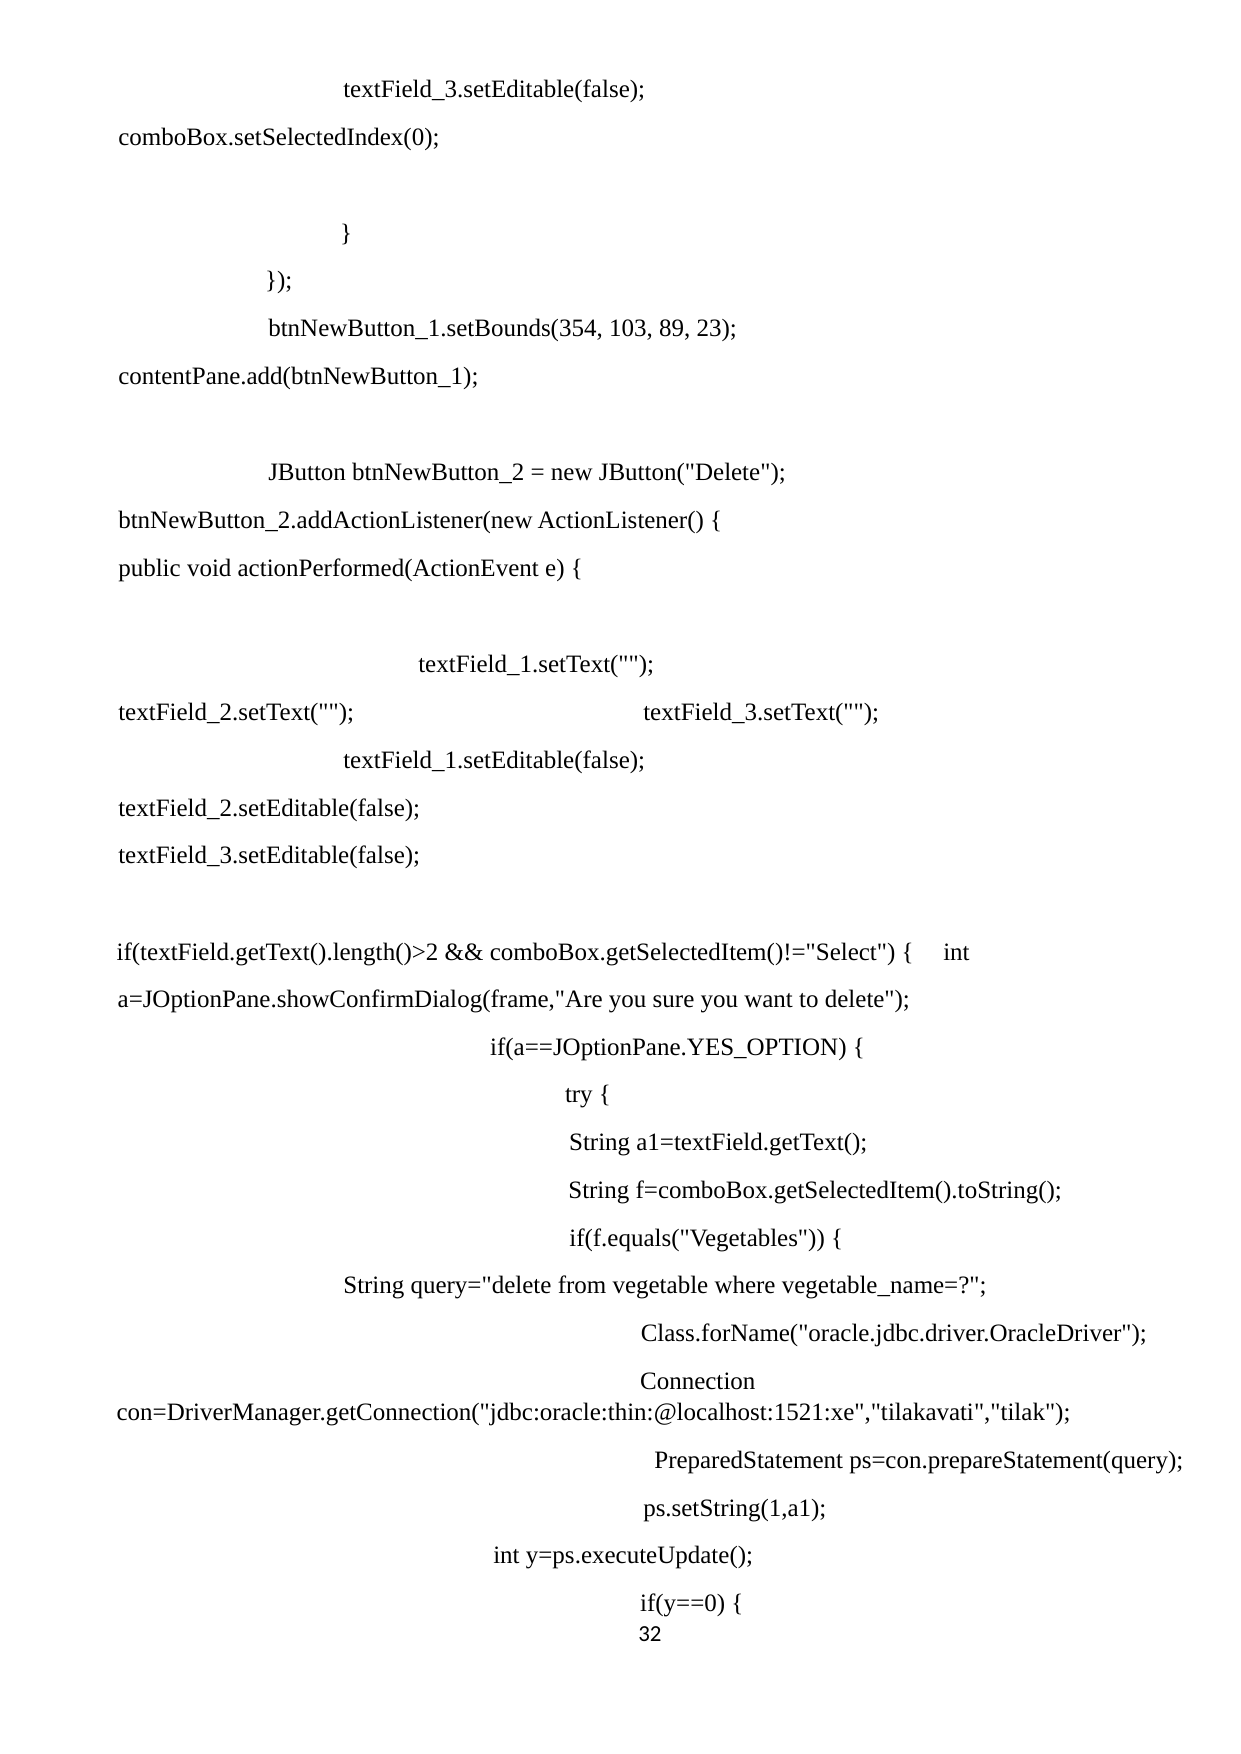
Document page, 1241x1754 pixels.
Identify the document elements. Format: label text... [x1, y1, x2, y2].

text JButton btnNewButton_2 = new JButton("Delete"); btnNewButton_2.addActionListener(new ActionListener() { public void actionPerformed(ActionEvent e) { [116, 457, 943, 582]
text String a1=textField.getText(); [247, 1127, 1189, 1156]
text textField_1.setText(""); textField_2.setText(""); textField_3.setText(""); textField_1.setEditable(false); textField_2.setEditable(false); textField_3.setEditable(false); [116, 649, 899, 869]
text PreparedStatement ps=con.prepareStatement(query); [116, 1445, 1189, 1473]
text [116, 74, 899, 150]
text } [116, 218, 1189, 247]
text Connection [118, 1366, 1189, 1395]
text btnNewButton_1.setBounds(354, 103, 89, 23); contentPane.add(btnNewButton_1); [116, 313, 1103, 390]
text String f=comboBox.getSelectedItem().toString(); if(f.equals("Vegetables")) { [568, 1175, 1183, 1251]
text if(a==JOptionPane.YES_OPTION) { [116, 1032, 1189, 1061]
text if(y==0) { [116, 1588, 1189, 1617]
text String query="delete from vegetable where vegetable_name=?"; [343, 1270, 1183, 1299]
text }); [116, 266, 1189, 294]
text Class.forName("oracle.jdbc.driver.OracleDriver"); [118, 1318, 1189, 1347]
text if(textField.getText().length()>2 && comboBox.getSelectedItem()!="Select") { int a=JOptionPane.showConfirmDialog(frame,"Are you sure you want to delete"); [116, 937, 1018, 1012]
text try { [116, 1079, 1189, 1108]
text con=DriverManager.getConnection("jdbc:oracle:thin:@localhost:1521:xe","tilakavati","tilak"); [116, 1397, 1183, 1426]
text ps.setString(1,a1); int y=ps.executeUpdate(); [116, 1493, 903, 1569]
